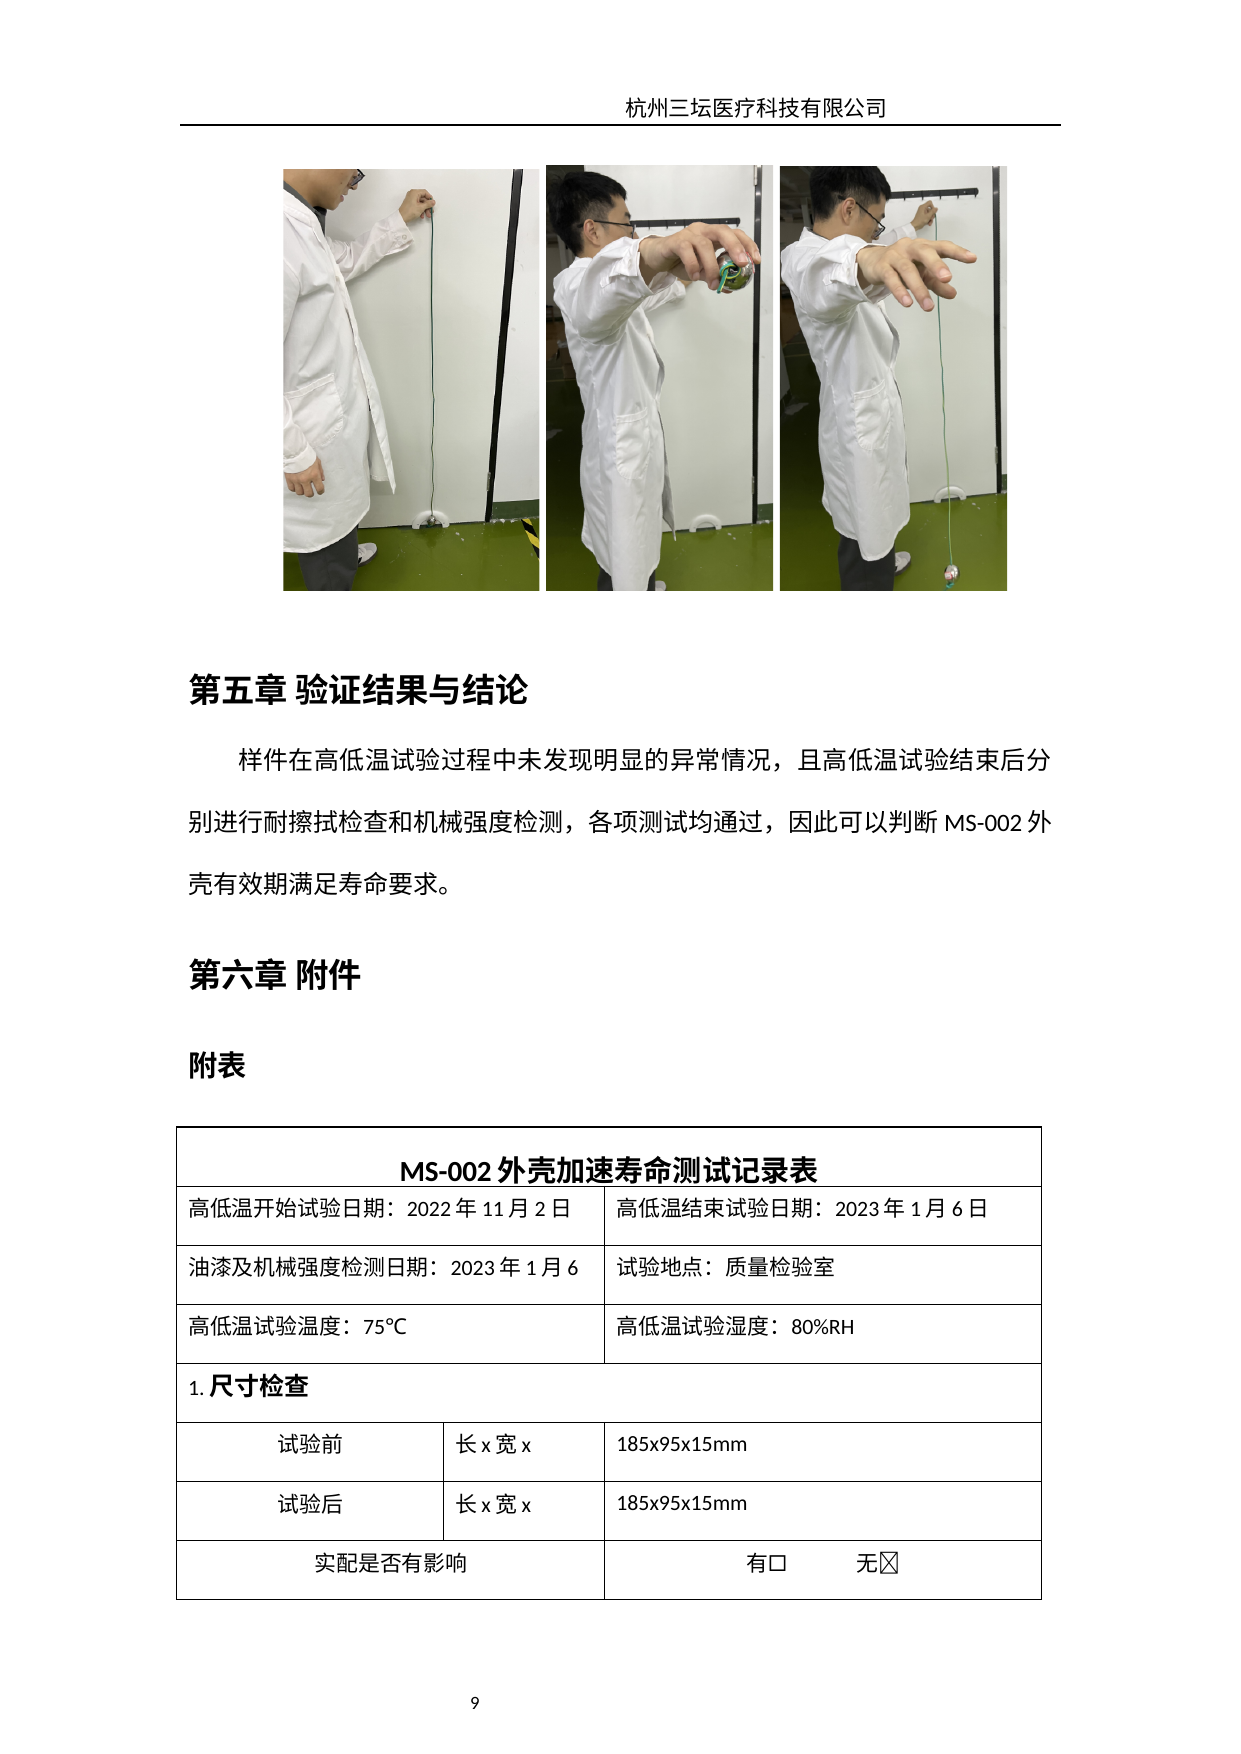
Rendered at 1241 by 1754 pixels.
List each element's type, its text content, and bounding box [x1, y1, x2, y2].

table_cell 185x95x15mm [605, 1482, 1041, 1540]
table_cell 试验前 [177, 1423, 443, 1481]
table_header MS-002外壳加速寿命测试记录表 [177, 1128, 1041, 1186]
table_cell 高低温结束试验日期：2023年1月6日 [605, 1187, 1041, 1244]
table_cell 实配是否有影响 [177, 1541, 604, 1599]
table_cell 有 无 [605, 1541, 1041, 1599]
table_cell 高低温试验温度：75℃ [177, 1305, 604, 1363]
table_cell 高低温试验湿度：80%RH [605, 1305, 1041, 1363]
text 样件在高低温试验过程中未发现明显的异常情况，且高低温试验结束后分别进行耐擦拭检查和机械强度检测，各项测试均通过，因此可以判断MS-002外壳有效期满足寿命要求。 [188, 738, 1052, 903]
picture [283, 169, 540, 591]
table_cell 试验后 [177, 1482, 443, 1540]
table_cell 185x95x15mm [605, 1423, 1041, 1481]
picture [546, 165, 774, 591]
subtitle 验证结果与结论 [188, 647, 1052, 729]
picture [779, 166, 1008, 591]
table_cell 试验地点：质量检验室 [605, 1246, 1041, 1304]
subtitle 附件 [188, 931, 1052, 1014]
table_cell 长x宽x高，mm [444, 1423, 604, 1481]
table_cell 尺寸检查 [177, 1364, 1041, 1422]
table_cell 长x宽x高，mm [444, 1482, 604, 1540]
table_cell 油漆及机械强度检测日期：2023年1月6日 [177, 1246, 604, 1304]
table_cell 高低温开始试验日期：2022年11月2日 [177, 1187, 604, 1244]
text 附表 [188, 1023, 1052, 1105]
